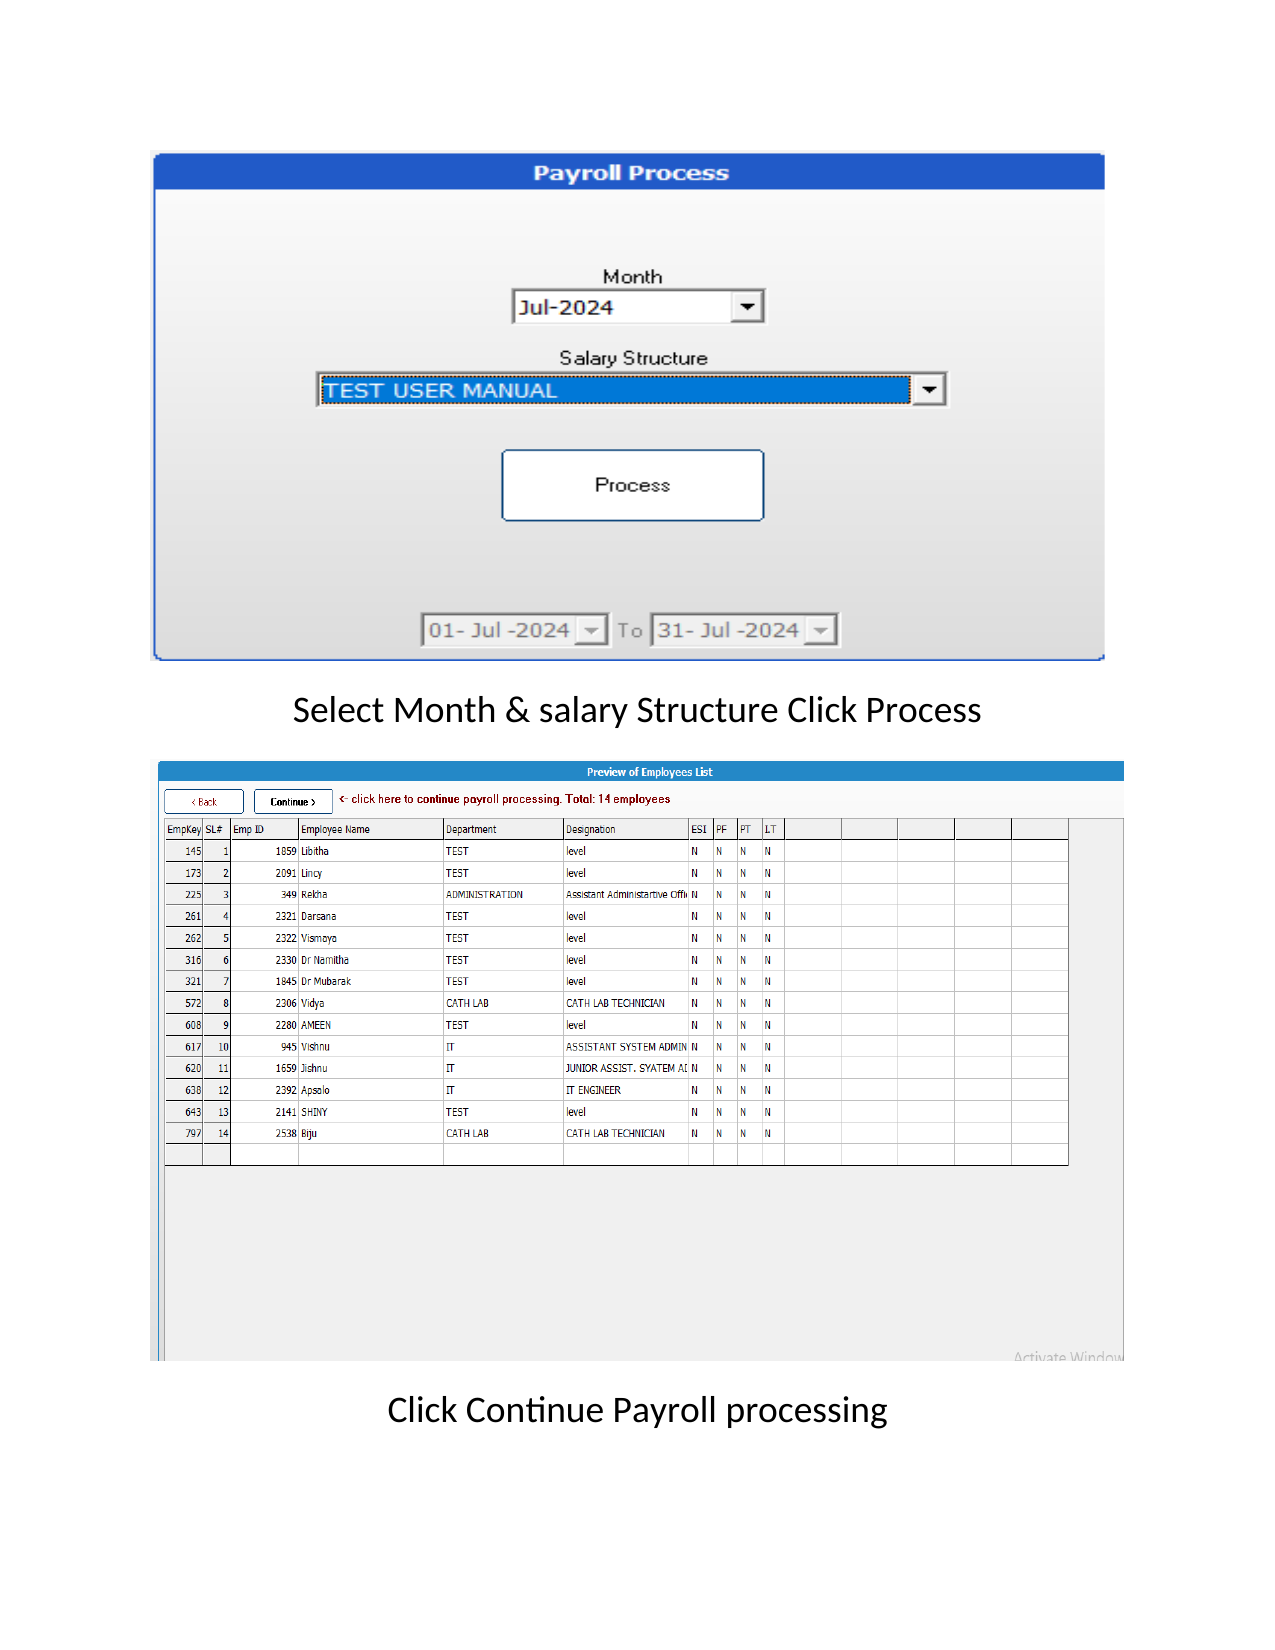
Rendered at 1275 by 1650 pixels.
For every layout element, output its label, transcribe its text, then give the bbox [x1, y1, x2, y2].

text Click Continue Payroll processing [150, 1386, 1125, 1432]
text Select Month & salary Structure Click Process [150, 686, 1125, 732]
picture [150, 150, 1105, 661]
picture [150, 759, 1124, 1361]
